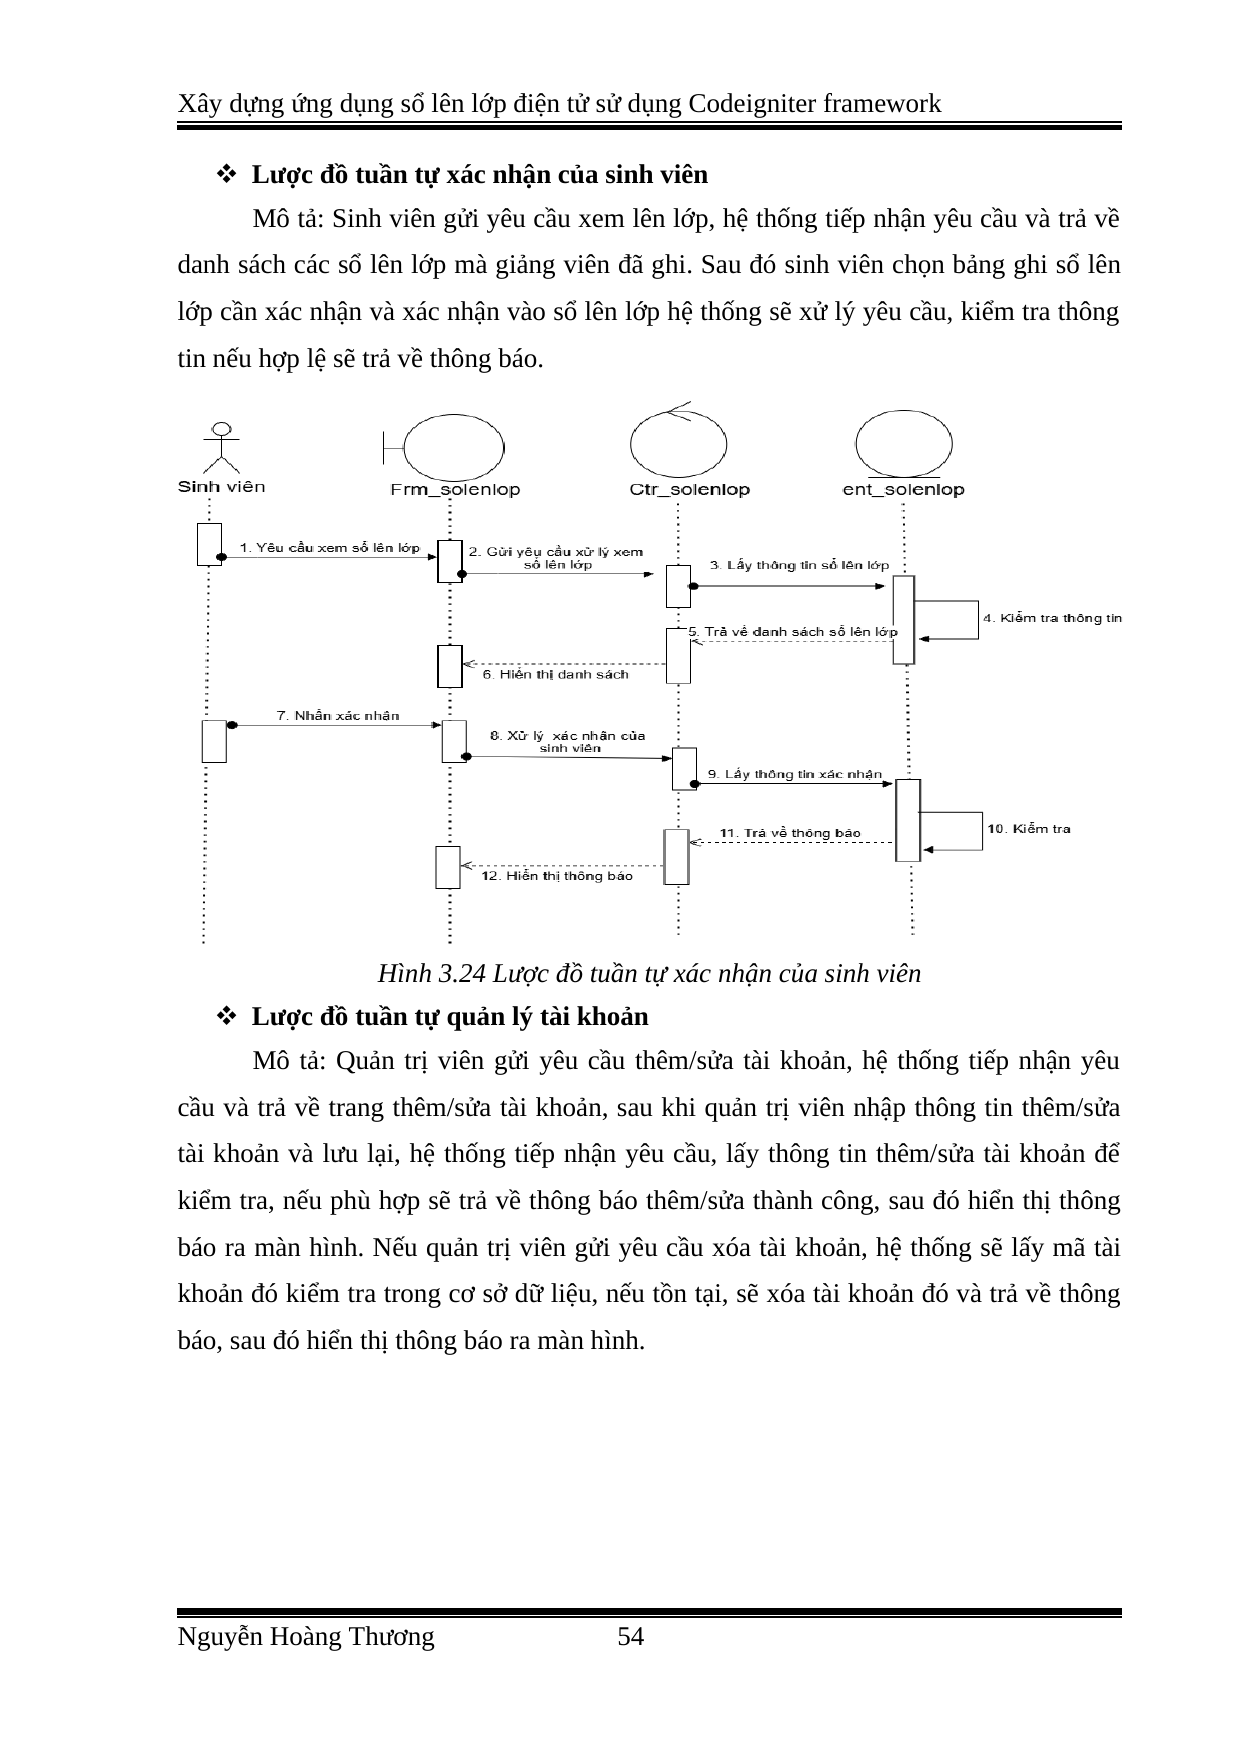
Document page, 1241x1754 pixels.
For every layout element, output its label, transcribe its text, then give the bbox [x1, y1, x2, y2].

list Lược đồ tuần tự quản lý tài khoản [214, 1000, 1122, 1032]
list Lược đồ tuần tự xác nhận của sinh viên [214, 158, 1122, 189]
text Mô tả: Quản trị viên gửi yêu cầu thêm/sửa tài khoản, hệ thống tiếp nhận yêu cầu và trả về trang thêm/sửa tài khoản, sau khi quản trị viên nhập thông tin thêm/sửa tài khoản và lưu lại, hệ thống tiếp nhận yêu cầu, lấy thông tin thêm/sửa tài khoản để kiểm tra, nếu phù hợp sẽ trả về thông báo thêm/sửa thành công, sau đó hiển thị thông báo ra màn hình. Nếu quản trị viên gửi yêu cầu xóa tài khoản, hệ thống sẽ lấy mã tài khoản đó kiểm tra trong cơ sở dữ liệu, nếu tồn tại, sẽ xóa tài khoản đó và trả về thông báo, sau đó hiển thị thông báo ra màn hình. [177, 1044, 1122, 1355]
text Mô tả: Sinh viên gửi yêu cầu xem lên lớp, hệ thống tiếp nhận yêu cầu và trả về danh sách các sổ lên lớp mà giảng viên đã ghi. Sau đó sinh viên chọn bảng ghi sổ lên lớp cần xác nhận và xác nhận vào sổ lên lớp hệ thống sẽ xử lý yêu cầu, kiểm tra thông tin nếu hợp lệ sẽ trả về thông báo. [177, 202, 1122, 373]
picture [177, 401, 1123, 945]
